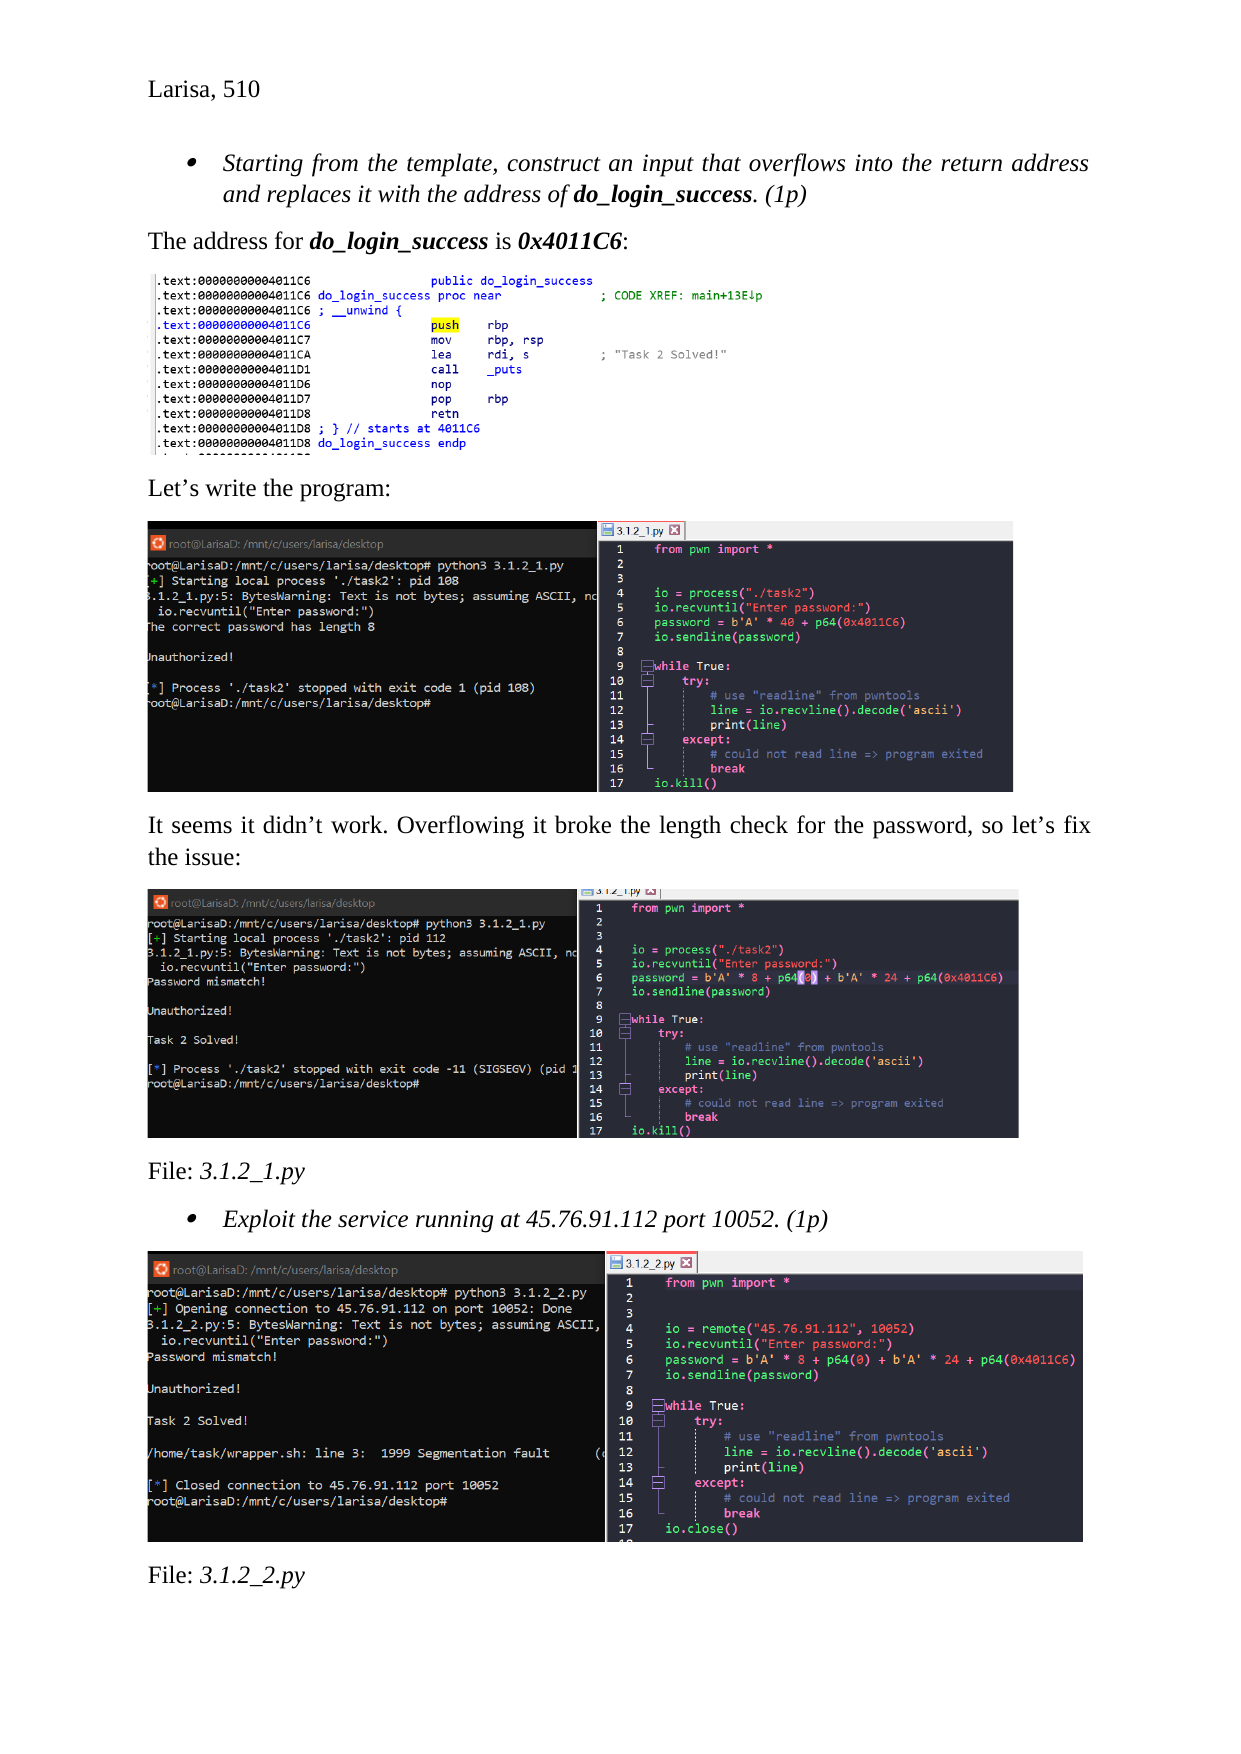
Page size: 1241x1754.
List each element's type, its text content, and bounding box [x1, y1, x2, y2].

picture [147, 274, 932, 455]
list Exploit the service running at 45.76.91.112 port 10052. (1p) [185, 1204, 1093, 1232]
text Let’s write the program: [148, 473, 1093, 502]
picture [147, 521, 1014, 792]
text It seems it didn’t work. Overflowing it broke the length check for the password, so let’s fix the issue: [148, 811, 1093, 870]
list Starting from the template, construct an input that overflows into the return address and replaces it with the address of do_login_success. (1p) [185, 148, 1093, 207]
text File: 3.1.2_1.py [148, 1156, 1093, 1185]
text The address for do_login_success is 0x4011C6: [148, 226, 1093, 255]
picture [147, 1251, 1083, 1542]
text File: 3.1.2_2.py [148, 1560, 1093, 1589]
picture [147, 889, 1019, 1138]
